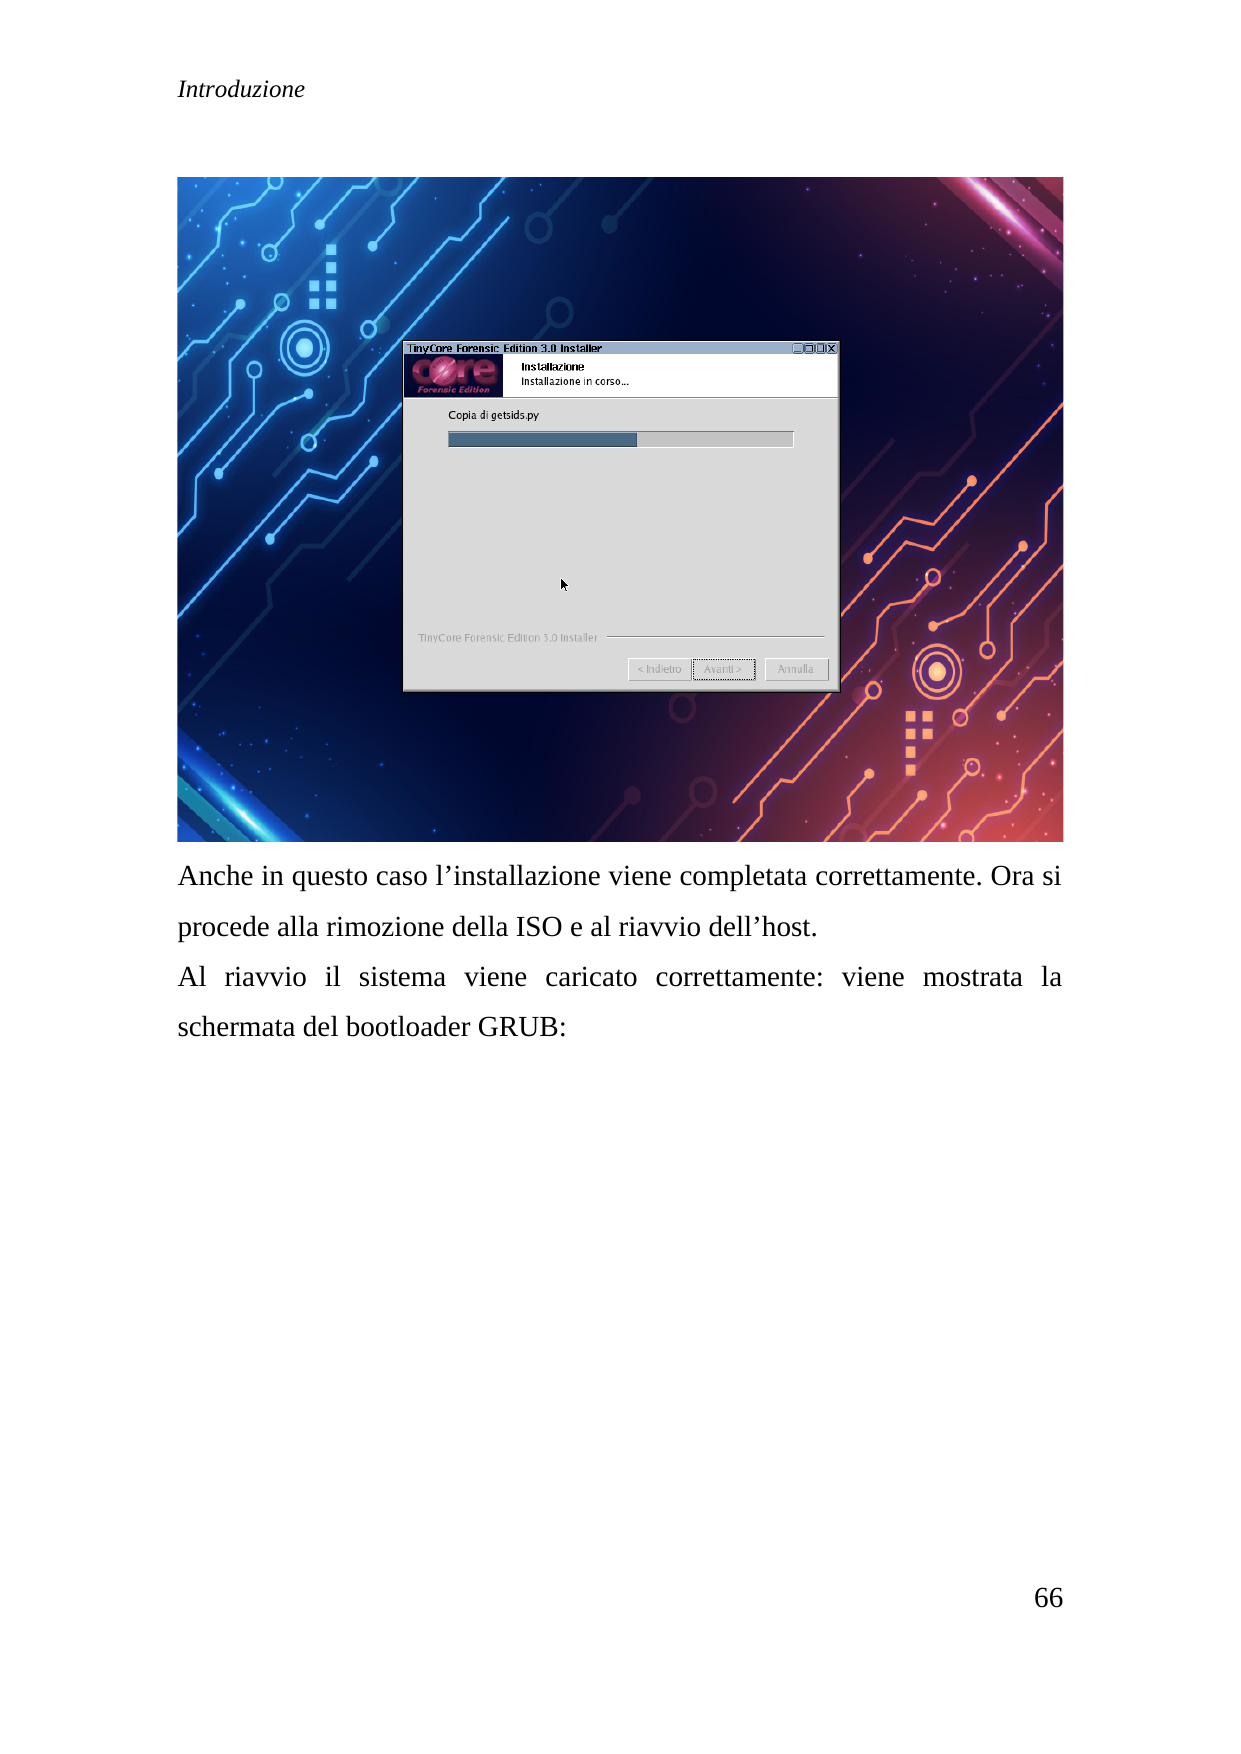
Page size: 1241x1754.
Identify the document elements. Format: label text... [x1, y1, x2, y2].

text Anche in questo caso l’installazione viene completata correttamente. Ora si procede alla rimozione della ISO e al riavvio dell’host. [177, 858, 1063, 942]
picture [177, 177, 1064, 842]
text Al riavvio il sistema viene caricato correttamente: viene mostrata la schermata del bootloader GRUB: [177, 959, 1063, 1043]
